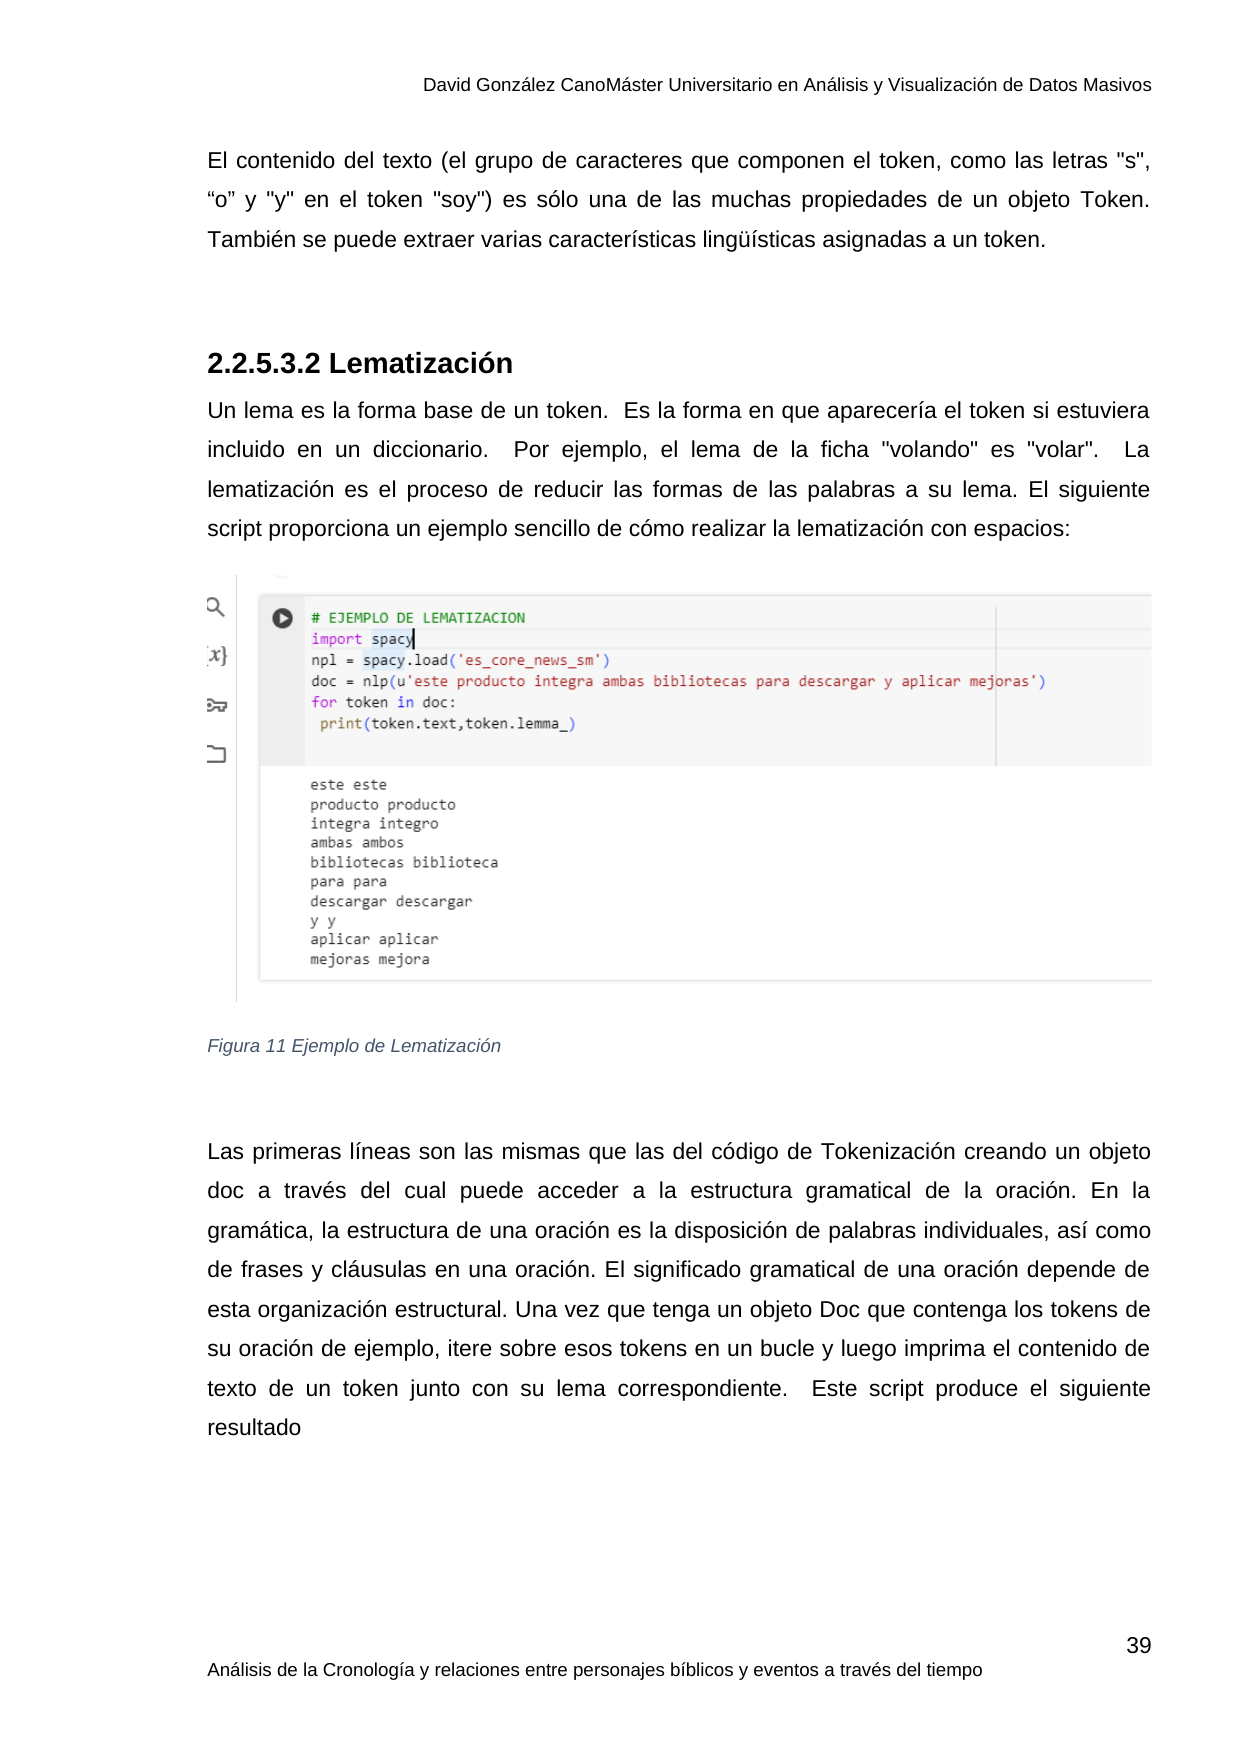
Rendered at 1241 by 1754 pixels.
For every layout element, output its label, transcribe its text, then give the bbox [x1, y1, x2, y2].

text Las primeras líneas son las mismas que las del código de Tokenización creando un objeto doc a través del cual puede acceder a la estructura gramatical de la oración. En la gramática, la estructura de una oración es la disposición de palabras individuales, así como de frases y cláusulas en una oración. El significado gramatical de una oración depende de esta organización estructural. Una vez que tenga un objeto Doc que contenga los tokens de su oración de ejemplo, itere sobre esos tokens en un bucle y luego imprima el contenido de texto de un token junto con su lema correspondiente. Este script produce el siguiente resultado [207, 1138, 1152, 1441]
text El contenido del texto (el grupo de caracteres que componen el token, como las letras "s", “o” y "y" en el token "soy") es sólo una de las muchas propiedades de un objeto Token. También se puede extraer varias características lingüísticas asignadas a un token. [207, 147, 1152, 252]
picture [207, 575, 1152, 1002]
text Un lema es la forma base de un token. Es la forma en que aparecería el token si estuviera incluido en un diccionario. Por ejemplo, el lema de la ficha "volando" es "volar". La lematización es el proceso de reducir las formas de las palabras a su lema. El siguiente script proporciona un ejemplo sencillo de cómo realizar la lematización con espacios: [207, 397, 1152, 542]
text Figura Ejemplo de Lematización [207, 1035, 1152, 1057]
subtitle 2.2.5.3.2 Lematización [207, 347, 1152, 380]
